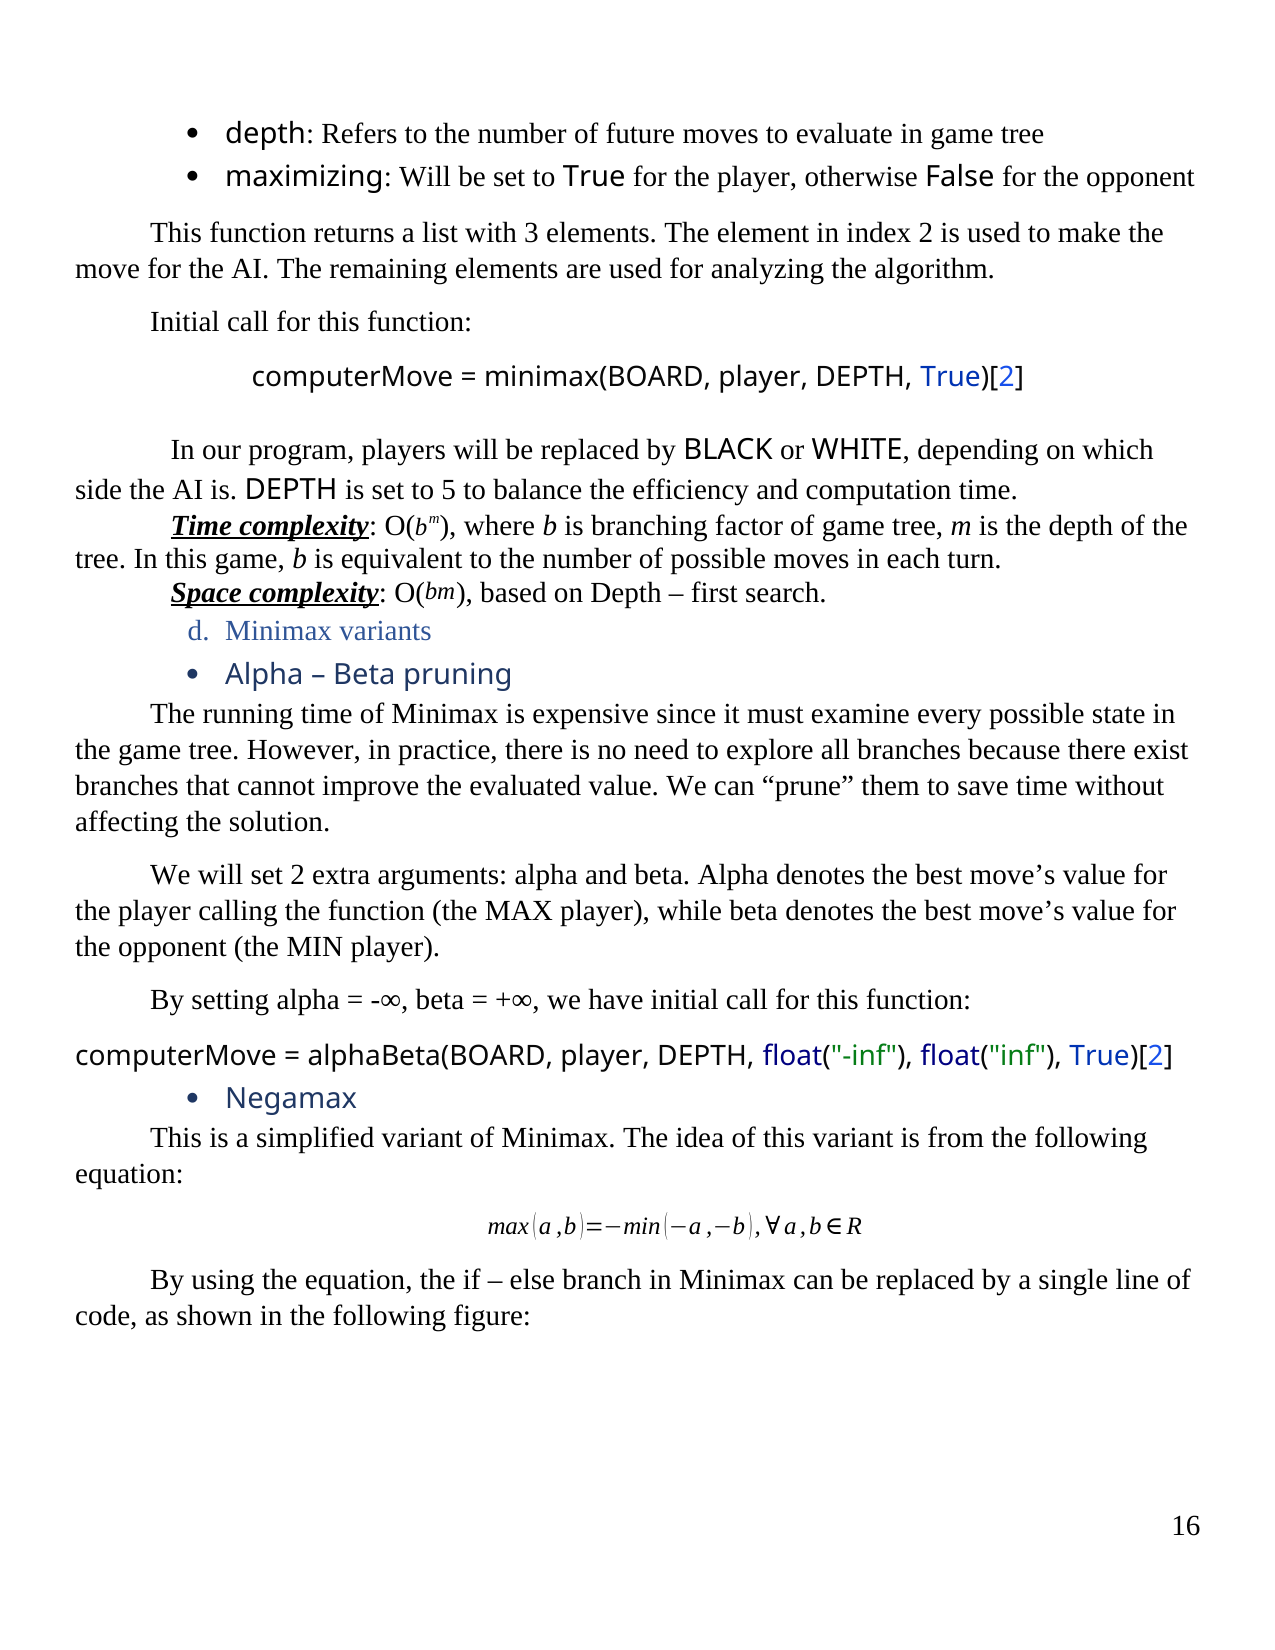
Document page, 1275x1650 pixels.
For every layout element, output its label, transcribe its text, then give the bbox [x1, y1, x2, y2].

text We will set 2 extra arguments: alpha and beta. Alpha denotes the best move’s value for the player calling the function (the MAX player), while beta denotes the best move’s value for the opponent (the MIN player). [75, 857, 1200, 963]
text By setting alpha = -∞, beta = +∞, we have initial call for this function: [75, 982, 1200, 1016]
text Initial call for this function: [75, 304, 1200, 337]
text By using the equation, the if – else branch in Minimax can be replaced by a single line of code, as shown in the following figure: [75, 1262, 1200, 1332]
list maximizing: Will be set to True for the player, otherwise False for the opponent [187, 155, 1200, 195]
list depth: Refers to the number of future moves to evaluate in game tree [187, 112, 1200, 152]
text Space complexity: O(), based on Depth – first search. [75, 575, 1200, 608]
text Time complexity: O(), where b is branching factor of game tree, m is the depth of the tree. In this game, b is equivalent to the number of possible moves in each turn. [75, 508, 1200, 575]
subtitle Alpha – Beta pruning [187, 653, 1200, 693]
text computerMove = alphaBeta(BOARD, player, DEPTH, float("-inf"), float("inf"), True)[2] [75, 1035, 1200, 1073]
text This function returns a list with 3 elements. The element in index 2 is used to make the move for the AI. The remaining elements are used for analyzing the algorithm. [75, 215, 1200, 284]
subtitle Negamax [187, 1077, 1200, 1117]
text The running time of Minimax is expensive since it must examine every possible state in the game tree. However, in practice, there is no need to explore all branches because there exist branches that cannot improve the evaluated value. We can “prune” them to save time without affecting the solution. [75, 696, 1200, 838]
text This is a simplified variant of Minimax. The idea of this variant is from the following equation: [75, 1120, 1200, 1190]
text computerMove = minimax(BOARD, player, DEPTH, True)[2] [75, 357, 1200, 395]
text In our program, players will be replaced by BLACK or WHITE, depending on which side the AI is. DEPTH is set to 5 to balance the efficiency and computation time. [75, 428, 1200, 508]
subtitle Minimax variants [187, 613, 1200, 646]
